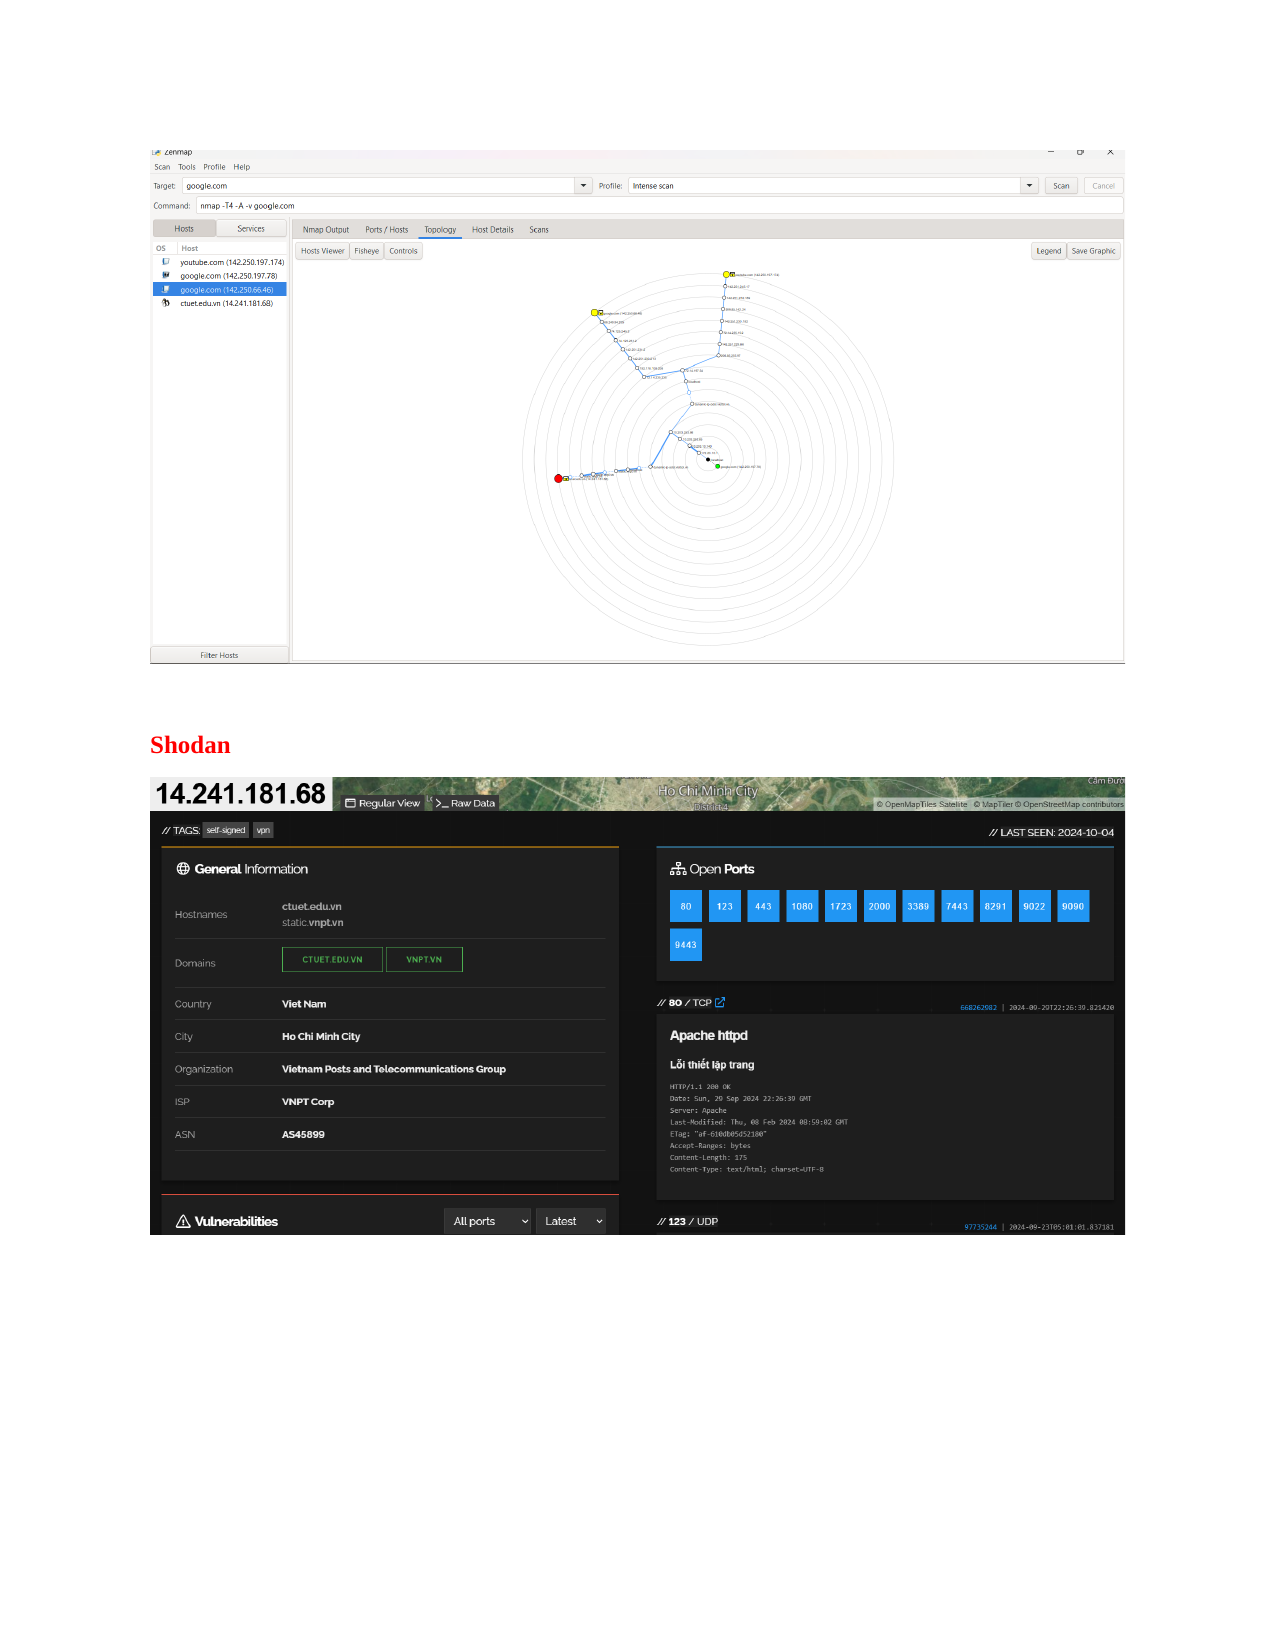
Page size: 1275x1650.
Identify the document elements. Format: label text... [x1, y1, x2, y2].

picture [150, 150, 1125, 664]
text Shodan [150, 730, 1125, 759]
picture [150, 777, 1125, 1235]
